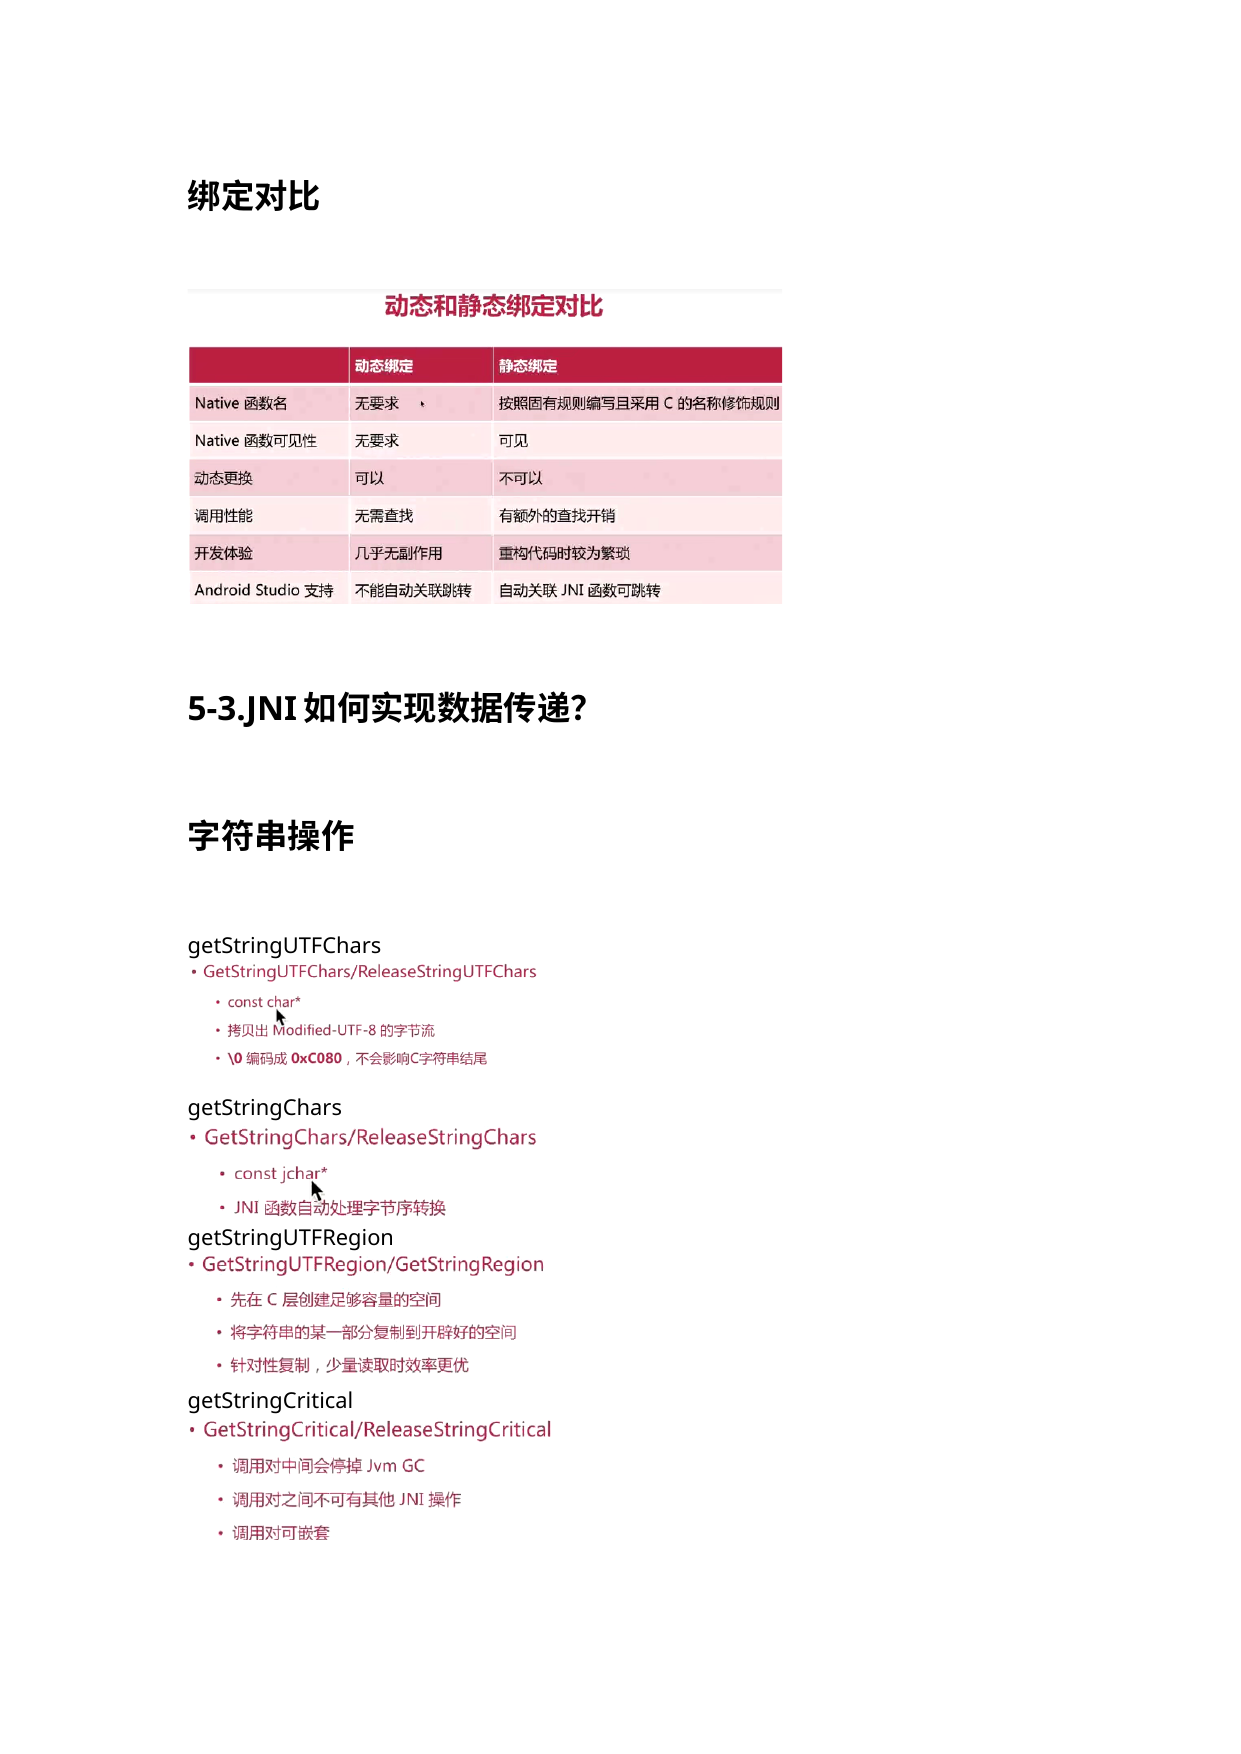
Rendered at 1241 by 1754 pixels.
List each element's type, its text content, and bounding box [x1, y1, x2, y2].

subtitle 5-3.JNI如何实现数据传递？ [187, 674, 1053, 739]
picture [187, 960, 538, 1073]
subtitle 字符串操作 [187, 801, 1053, 866]
text getStringChars [187, 1091, 1053, 1123]
picture [187, 1415, 551, 1540]
picture [187, 1123, 538, 1220]
subtitle 绑定对比 [187, 162, 1053, 227]
text getStringUTFChars [187, 928, 1053, 961]
picture [187, 289, 783, 604]
text getStringCritical [187, 1383, 1053, 1416]
picture [187, 1253, 546, 1380]
text getStringUTFRegion [187, 1221, 1053, 1253]
